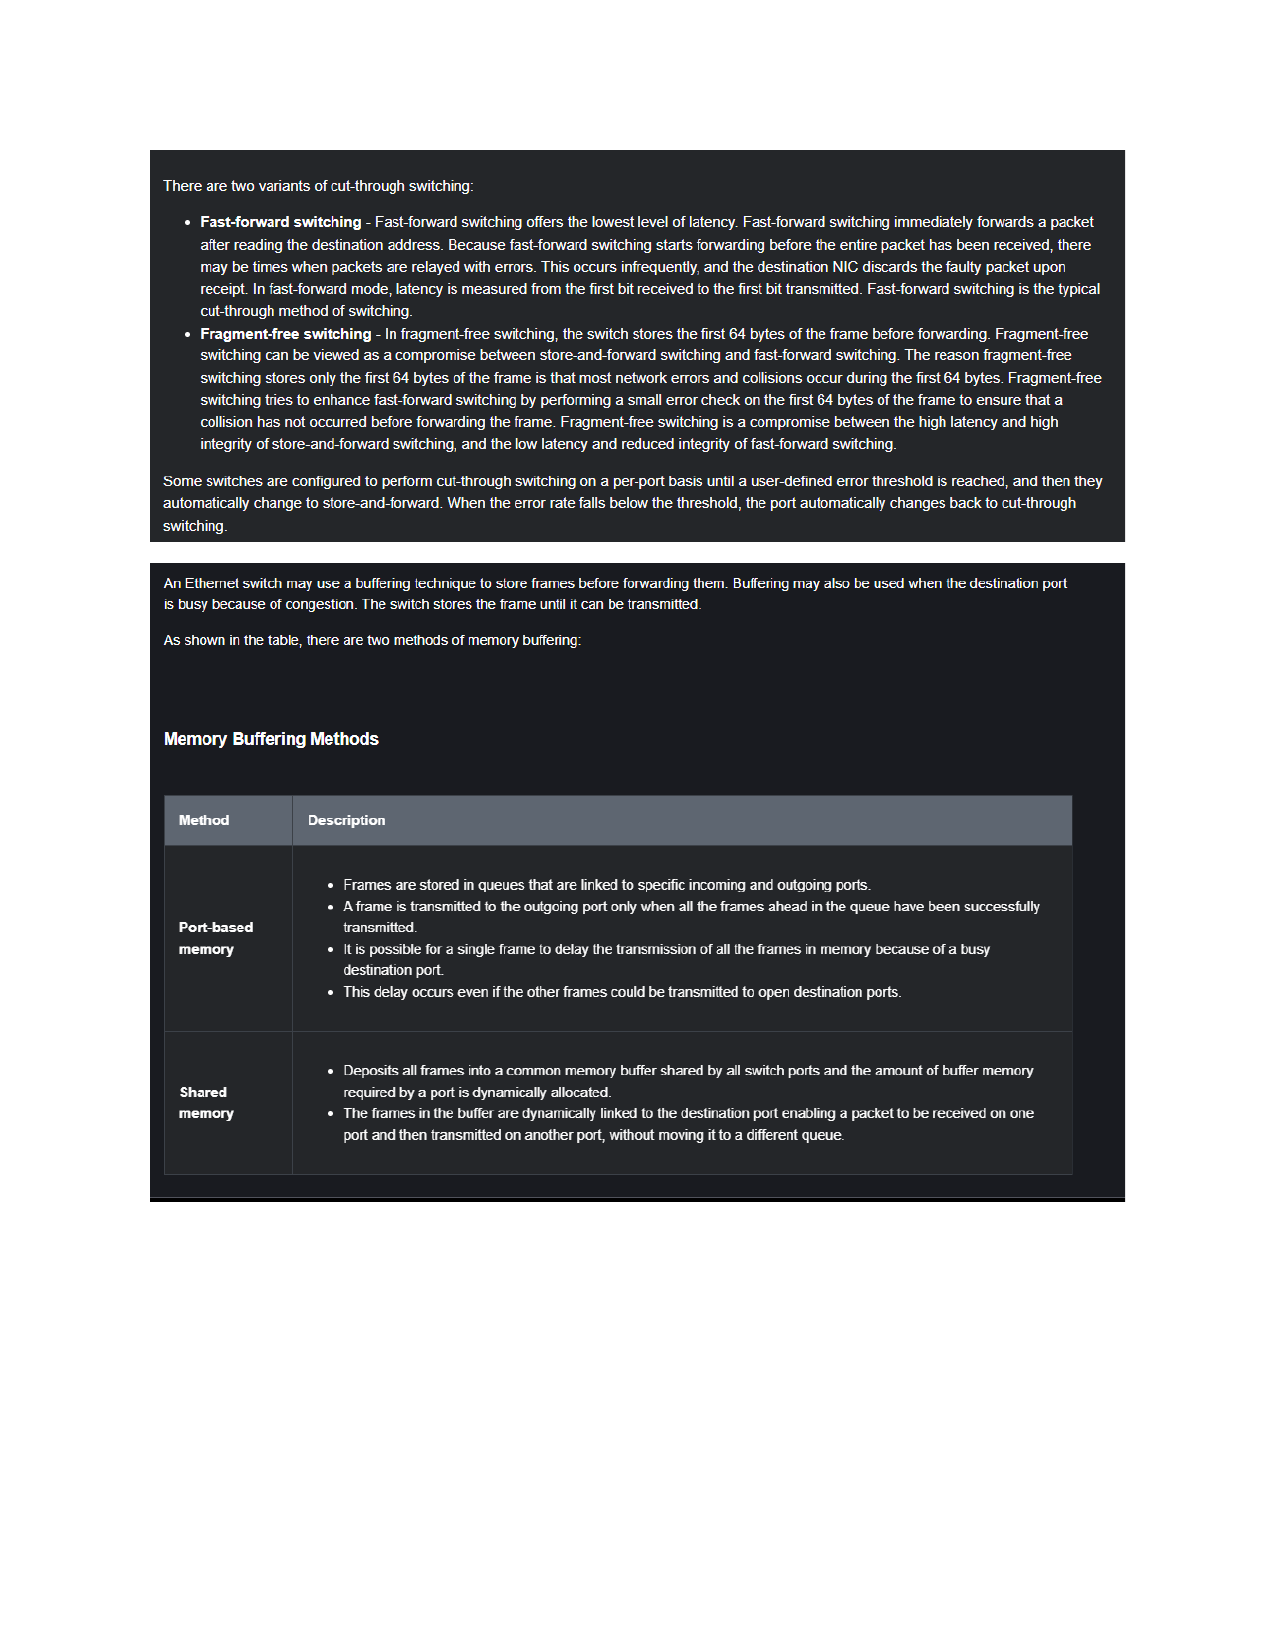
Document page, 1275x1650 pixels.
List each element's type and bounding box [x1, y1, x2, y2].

picture [150, 150, 1125, 542]
picture [150, 563, 1125, 1202]
